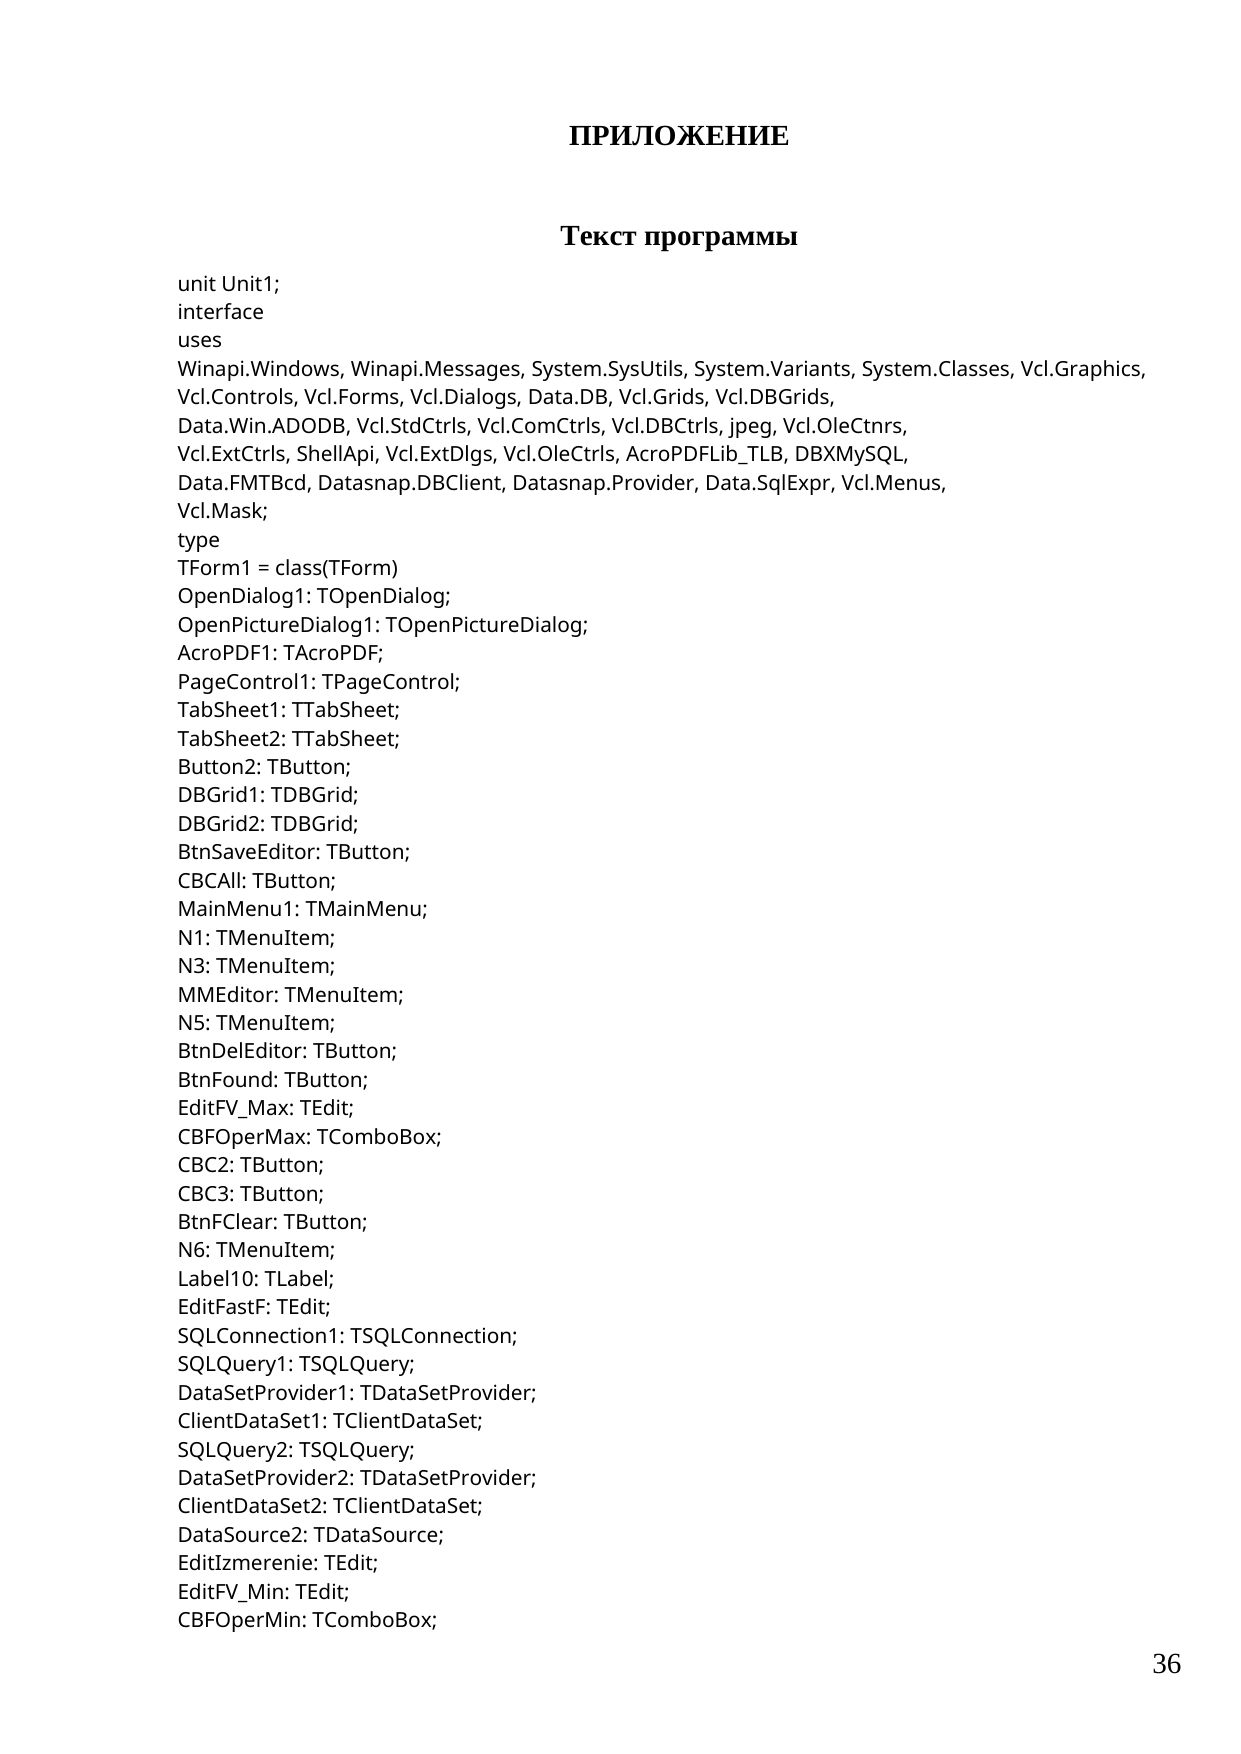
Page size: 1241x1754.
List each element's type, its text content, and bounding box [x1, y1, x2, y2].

text DataSource2: TDataSource; [177, 1520, 1181, 1548]
text OpenDialog1: TOpenDialog; [177, 582, 1181, 610]
text EditFastF: TEdit; [177, 1292, 1181, 1321]
text type [177, 525, 1181, 553]
text N1: TMenuItem; [177, 923, 1181, 951]
text interface [177, 297, 1181, 326]
text CBC2: TButton; [177, 1150, 1181, 1179]
text Vcl.Mask; [177, 496, 1181, 525]
text ClientDataSet2: TClientDataSet; [177, 1492, 1181, 1520]
text PageControl1: TPageControl; [177, 667, 1181, 695]
text CBFOperMax: TComboBox; [177, 1122, 1181, 1150]
text CBFOperMin: TComboBox; [177, 1605, 1181, 1634]
text ClientDataSet1: TClientDataSet; [177, 1406, 1181, 1435]
text AcroPDF1: TAcroPDF; [177, 638, 1181, 667]
list ПРИЛОЖЕНИЕ [177, 118, 1181, 152]
text SQLQuery2: TSQLQuery; [177, 1435, 1181, 1463]
text Data.Win.ADODB, Vcl.StdCtrls, Vcl.ComCtrls, Vcl.DBCtrls, jpeg, Vcl.OleCtnrs, [177, 411, 1181, 439]
text Vcl.ExtCtrls, ShellApi, Vcl.ExtDlgs, Vcl.OleCtrls, AcroPDFLib_TLB, DBXMySQL, [177, 439, 1181, 468]
text BtnFound: TButton; [177, 1065, 1181, 1093]
text CBC3: TButton; [177, 1179, 1181, 1207]
text CBCAll: TButton; [177, 866, 1181, 894]
text MMEditor: TMenuItem; [177, 980, 1181, 1008]
text SQLQuery1: TSQLQuery; [177, 1349, 1181, 1378]
list Текст программы [177, 218, 1181, 252]
text Vcl.Controls, Vcl.Forms, Vcl.Dialogs, Data.DB, Vcl.Grids, Vcl.DBGrids, [177, 382, 1181, 411]
text EditIzmerenie: TEdit; [177, 1548, 1181, 1577]
text DBGrid2: TDBGrid; [177, 809, 1181, 837]
text DBGrid1: TDBGrid; [177, 781, 1181, 809]
text Button2: TButton; [177, 752, 1181, 781]
text DataSetProvider1: TDataSetProvider; [177, 1378, 1181, 1406]
text TabSheet1: TTabSheet; [177, 695, 1181, 724]
text Winapi.Windows, Winapi.Messages, System.SysUtils, System.Variants, System.Classes, Vcl.Graphics, [177, 354, 1181, 382]
text Data.FMTBcd, Datasnap.DBClient, Datasnap.Provider, Data.SqlExpr, Vcl.Menus, [177, 468, 1181, 496]
text Label10: TLabel; [177, 1264, 1181, 1292]
text BtnSaveEditor: TButton; [177, 837, 1181, 866]
text EditFV_Min: TEdit; [177, 1577, 1181, 1605]
text TForm1 = class(TForm) [177, 553, 1181, 582]
text uses [177, 326, 1181, 354]
text DataSetProvider2: TDataSetProvider; [177, 1463, 1181, 1492]
text N3: TMenuItem; [177, 951, 1181, 980]
text SQLConnection1: TSQLConnection; [177, 1321, 1181, 1349]
text BtnDelEditor: TButton; [177, 1037, 1181, 1065]
text MainMenu1: TMainMenu; [177, 894, 1181, 923]
text OpenPictureDialog1: TOpenPictureDialog; [177, 610, 1181, 638]
text TabSheet2: TTabSheet; [177, 724, 1181, 752]
text N6: TMenuItem; [177, 1236, 1181, 1264]
text N5: TMenuItem; [177, 1008, 1181, 1037]
text EditFV_Max: TEdit; [177, 1093, 1181, 1122]
text BtnFClear: TButton; [177, 1207, 1181, 1236]
text unit Unit1; [177, 269, 1181, 297]
